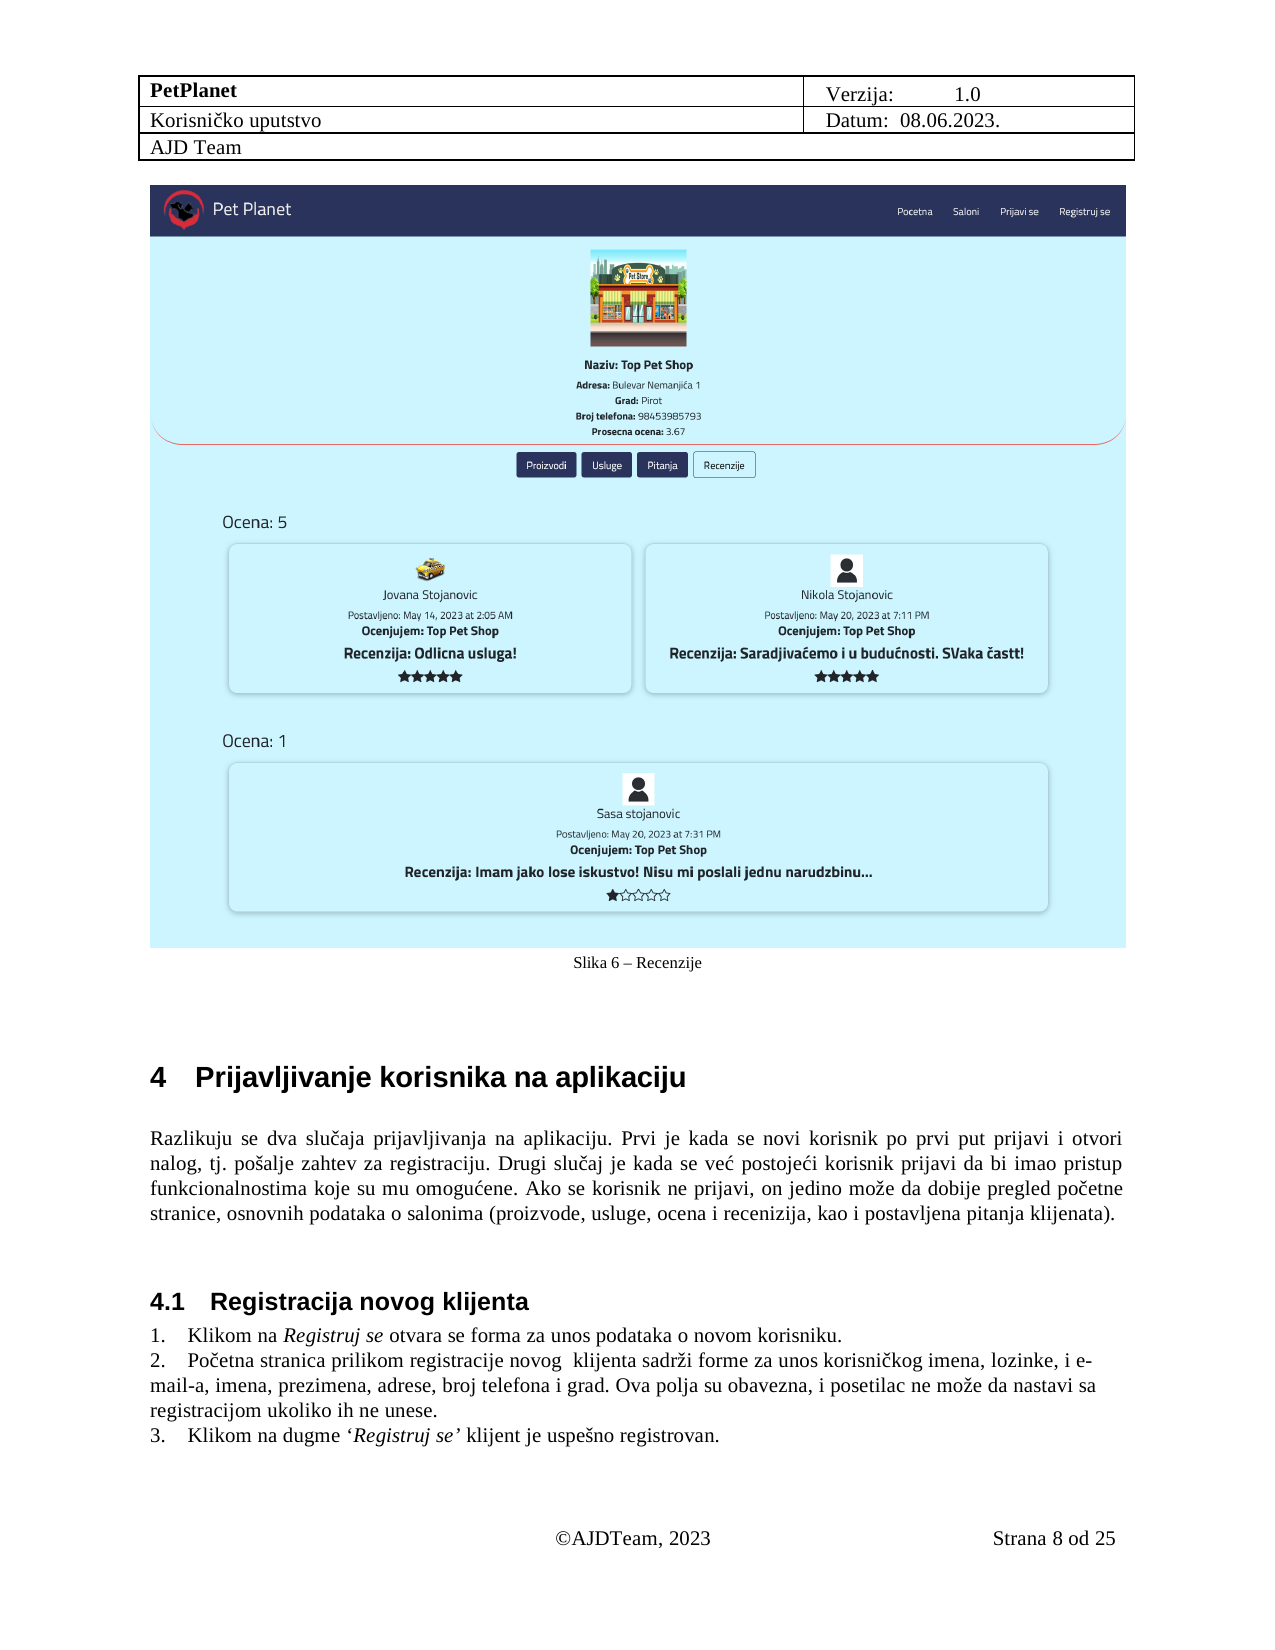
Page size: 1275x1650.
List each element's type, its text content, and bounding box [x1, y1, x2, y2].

text Razlikuju se dva slučaja prijavljivanja na aplikaciju. Prvi je kada se novi korisnik po prvi put prijavi i otvori nalog, tj. pošalje zahtev za registraciju. Drugi slučaj je kada se već postojeći korisnik prijavi da bi imao pristup funkcionalnostima koje su mu omogućene. Ako se korisnik ne prijavi, on jedino može da dobije pregled početne stranice, osnovnih podataka o salonima (proizvode, usluge, ocena i recenizija, kao i postavljena pitanja klijenata). [150, 1124, 1125, 1224]
subtitle Registracija novog klijenta [150, 1287, 1125, 1316]
list Klikom na Registruj se otvara se forma za unos podataka o novom korisniku. [150, 1322, 1125, 1347]
list Klikom na dugme ‘Registruj se’ klijent je uspešno registrovan. [150, 1422, 1125, 1447]
list Početna stranica prilikom registracije novog klijenta sadrži forme za unos korisničkog imena, lozinke, i e-mail-a, imena, prezimena, adrese, broj telefona i grad. Ova polja su obavezna, i posetilac ne može da nastavi sa registracijom ukoliko ih ne unese. [150, 1347, 1125, 1422]
text Slika 6 – Recenzije [150, 948, 1125, 972]
picture [150, 185, 1126, 948]
subtitle Prijavljivanje korisnika na aplikaciju [150, 1060, 1125, 1093]
